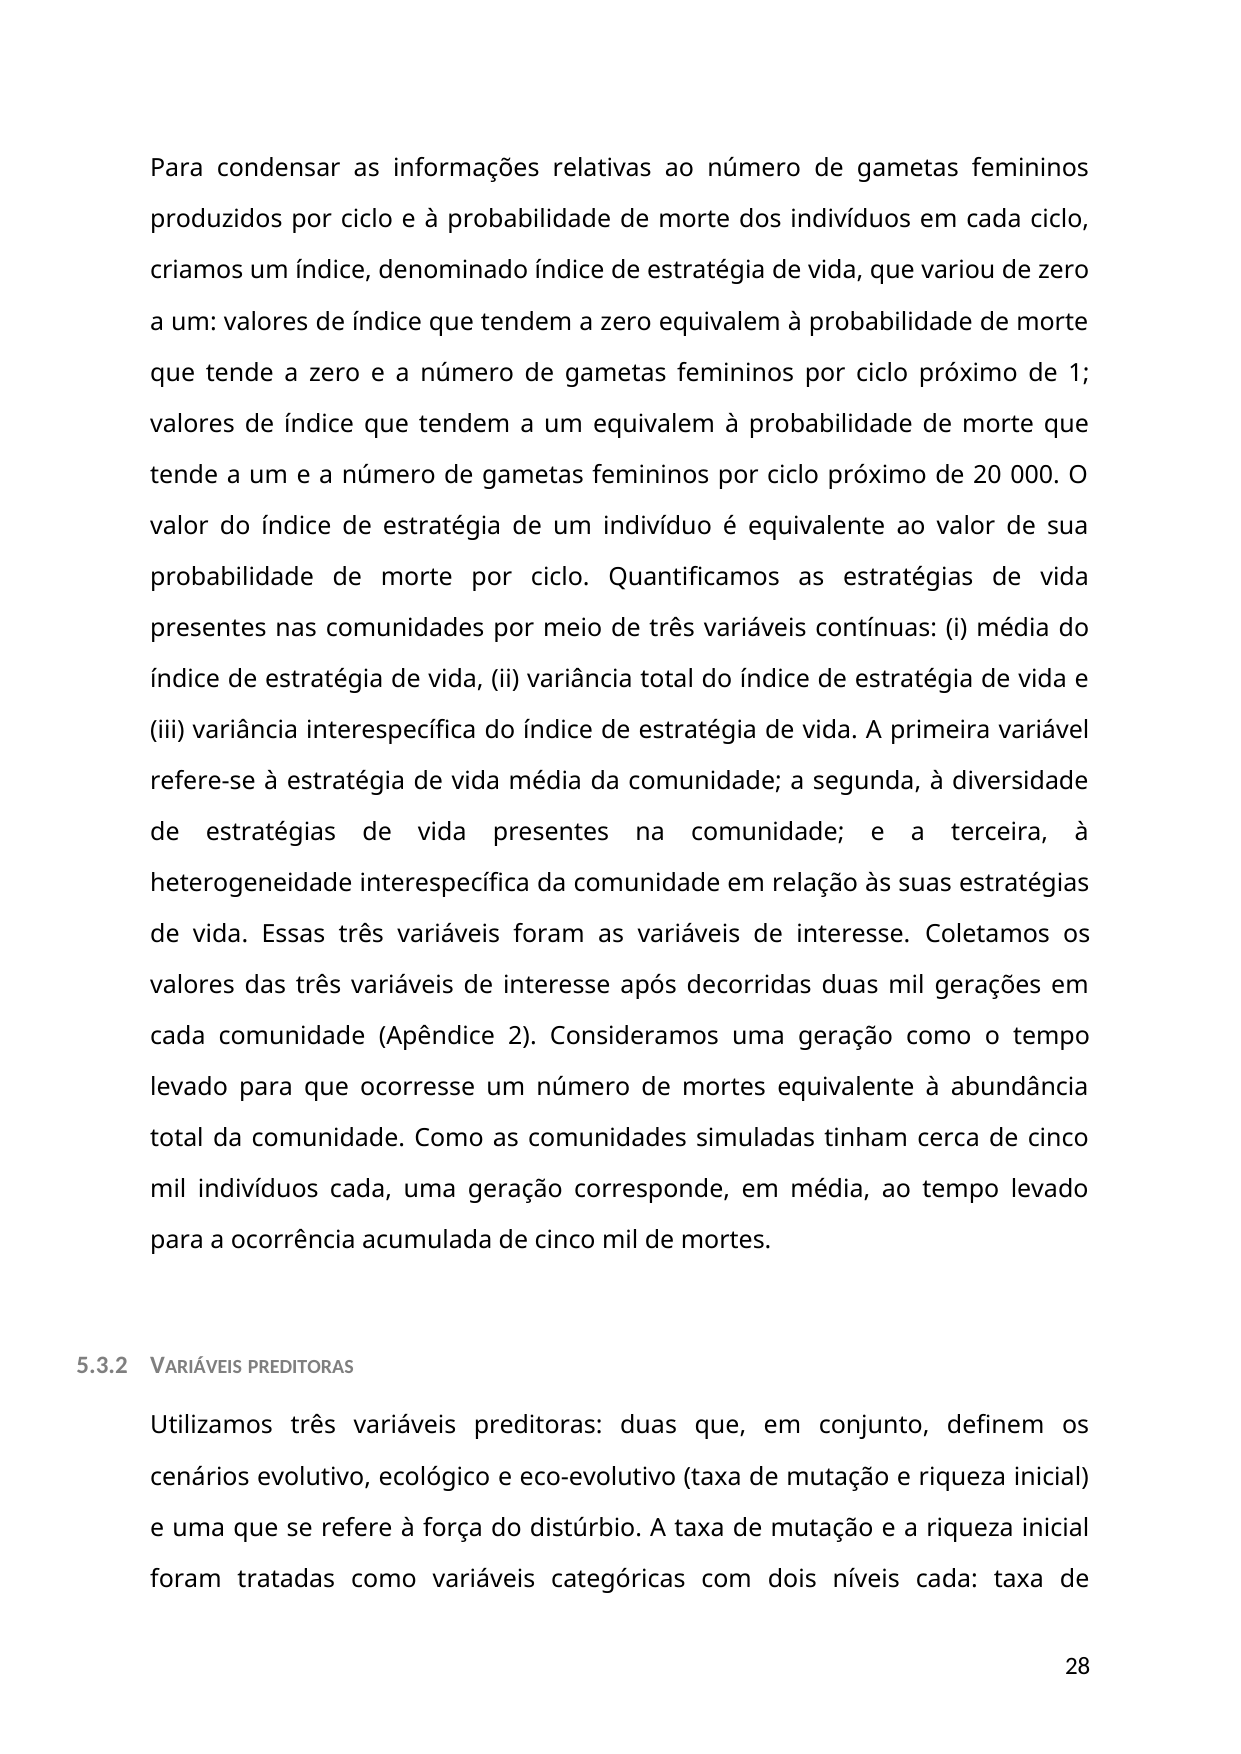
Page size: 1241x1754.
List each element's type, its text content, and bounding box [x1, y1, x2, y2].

subtitle 5.3.2 Variáveis preditoras [76, 1349, 1090, 1379]
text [150, 1407, 1090, 1594]
text Para condensar as informações relativas ao número de gametas femininos produzidos por ciclo e à probabilidade de morte dos indivíduos em cada ciclo, criamos um índice, denominado índice de estratégia de vida, que variou de zero a um: valores de índice que tendem a zero equivalem à probabilidade de morte que tende a zero e a número de gametas femininos por ciclo próximo de 1; valores de índice que tendem a um equivalem à probabilidade de morte que tende a um e a número de gametas femininos por ciclo próximo de 20 000. O valor do índice de estratégia de um indivíduo é equivalente ao valor de sua probabilidade de morte por ciclo. Quantificamos as estratégias de vida presentes nas comunidades por meio de três variáveis contínuas: (i) média do índice de estratégia de vida, (ii) variância total do índice de estratégia de vida e (iii) variância interespecífica do índice de estratégia de vida. A primeira variável refere-se à estratégia de vida média da comunidade; a segunda, à diversidade de estratégias de vida presentes na comunidade; e a terceira, à heterogeneidade interespecífica da comunidade em relação às suas estratégias de vida. Essas três variáveis foram as variáveis de interesse. Coletamos os valores das três variáveis de interesse após decorridas duas mil gerações em cada comunidade (Apêndice 2). Consideramos uma geração como o tempo levado para que ocorresse um número de mortes equivalente à abundância total da comunidade. Como as comunidades simuladas tinham cerca de cinco mil indivíduos cada, uma geração corresponde, em média, ao tempo levado para a ocorrência acumulada de cinco mil de mortes. [150, 150, 1090, 1256]
